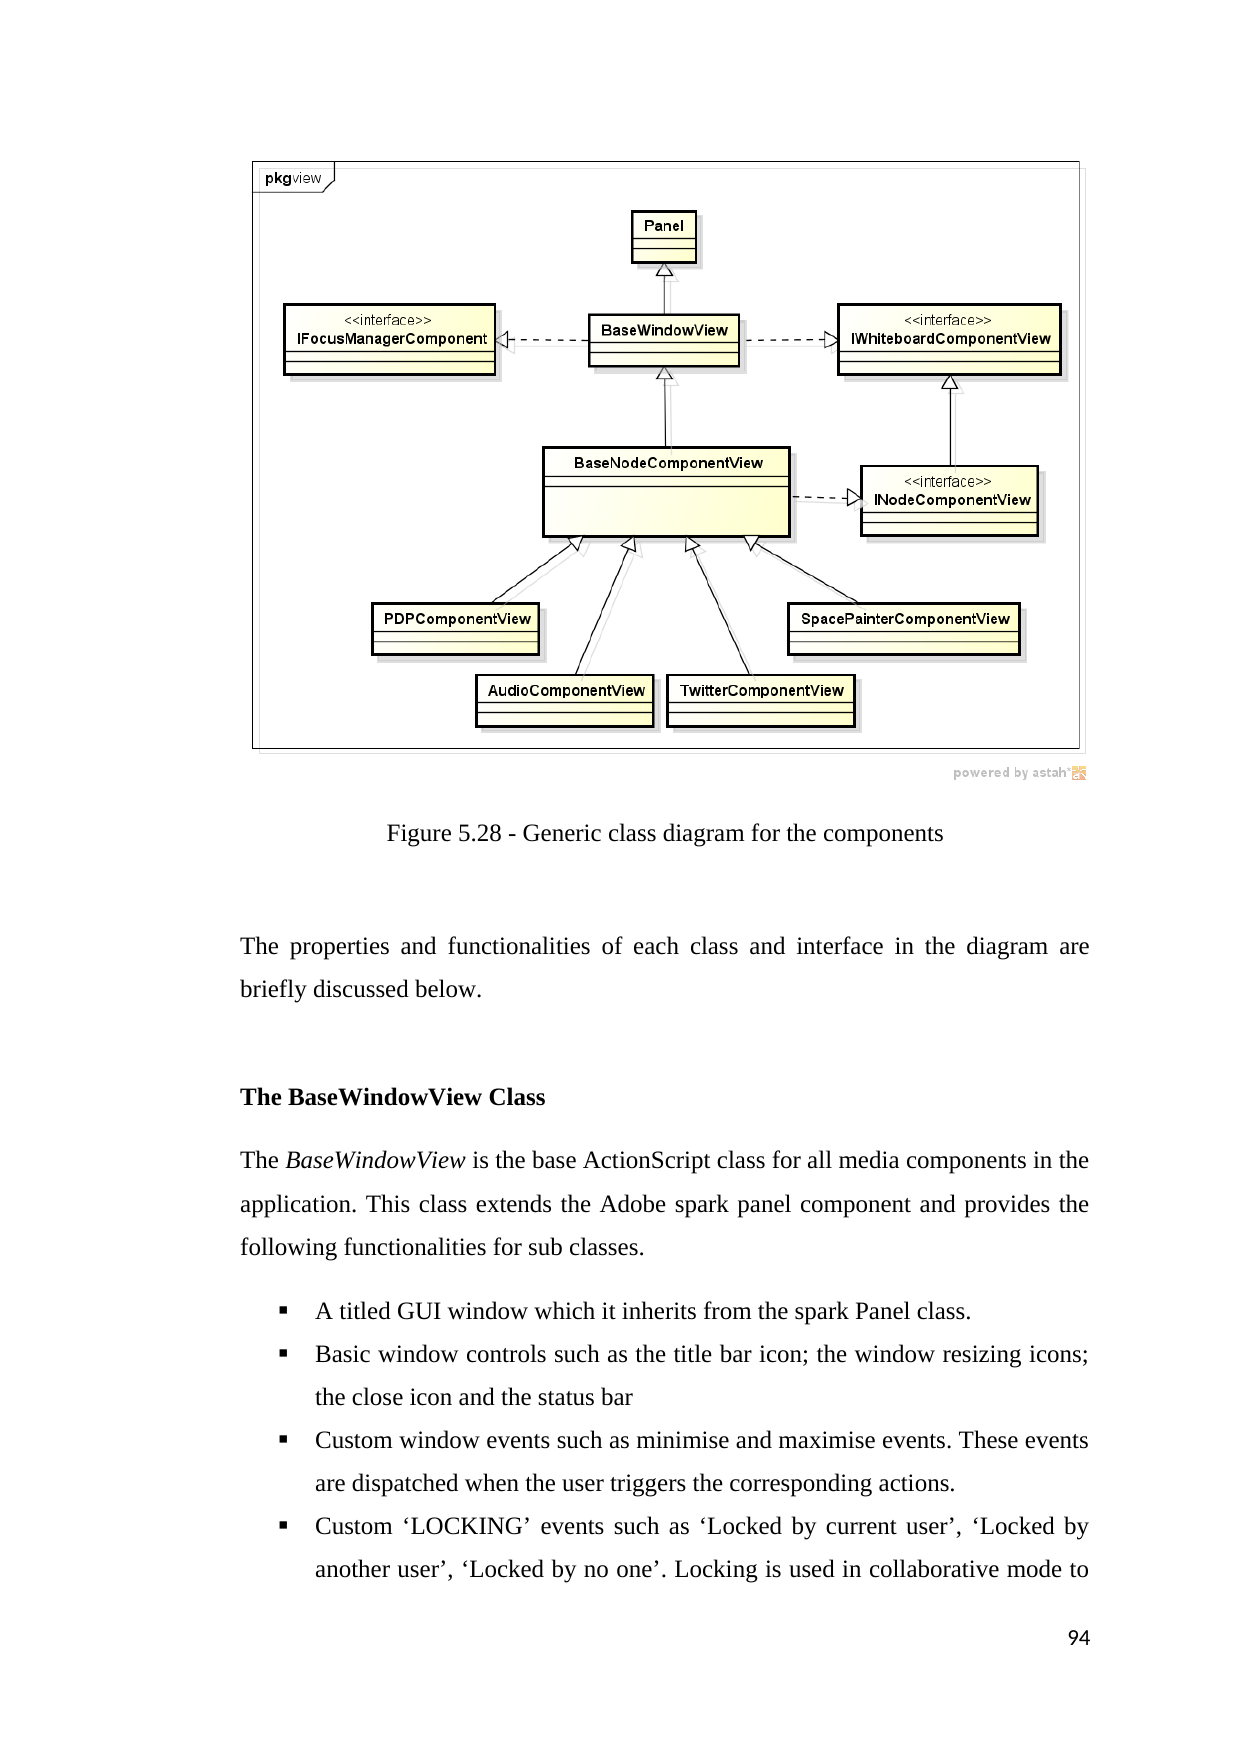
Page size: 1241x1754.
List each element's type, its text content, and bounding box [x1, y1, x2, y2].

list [277, 1511, 1090, 1583]
text The BaseWindowView is the base ActionScript class for all media components in the application. This class extends the Adobe spark panel component and provides the following functionalities for sub classes. [240, 1146, 1090, 1261]
picture [240, 150, 1090, 784]
list A titled GUI window which it inherits from the spark Panel class. [277, 1296, 1090, 1324]
text The properties and functionalities of each class and interface in the diagram are briefly discussed below. [240, 931, 1090, 1003]
text The BaseWindowView Class [240, 1038, 1090, 1110]
list Custom window events such as minimise and maximise events. These events are dispatched when the user triggers the corresponding actions. [277, 1425, 1090, 1497]
list Basic window controls such as the title bar icon; the window resizing icons; the close icon and the status bar [277, 1339, 1090, 1411]
